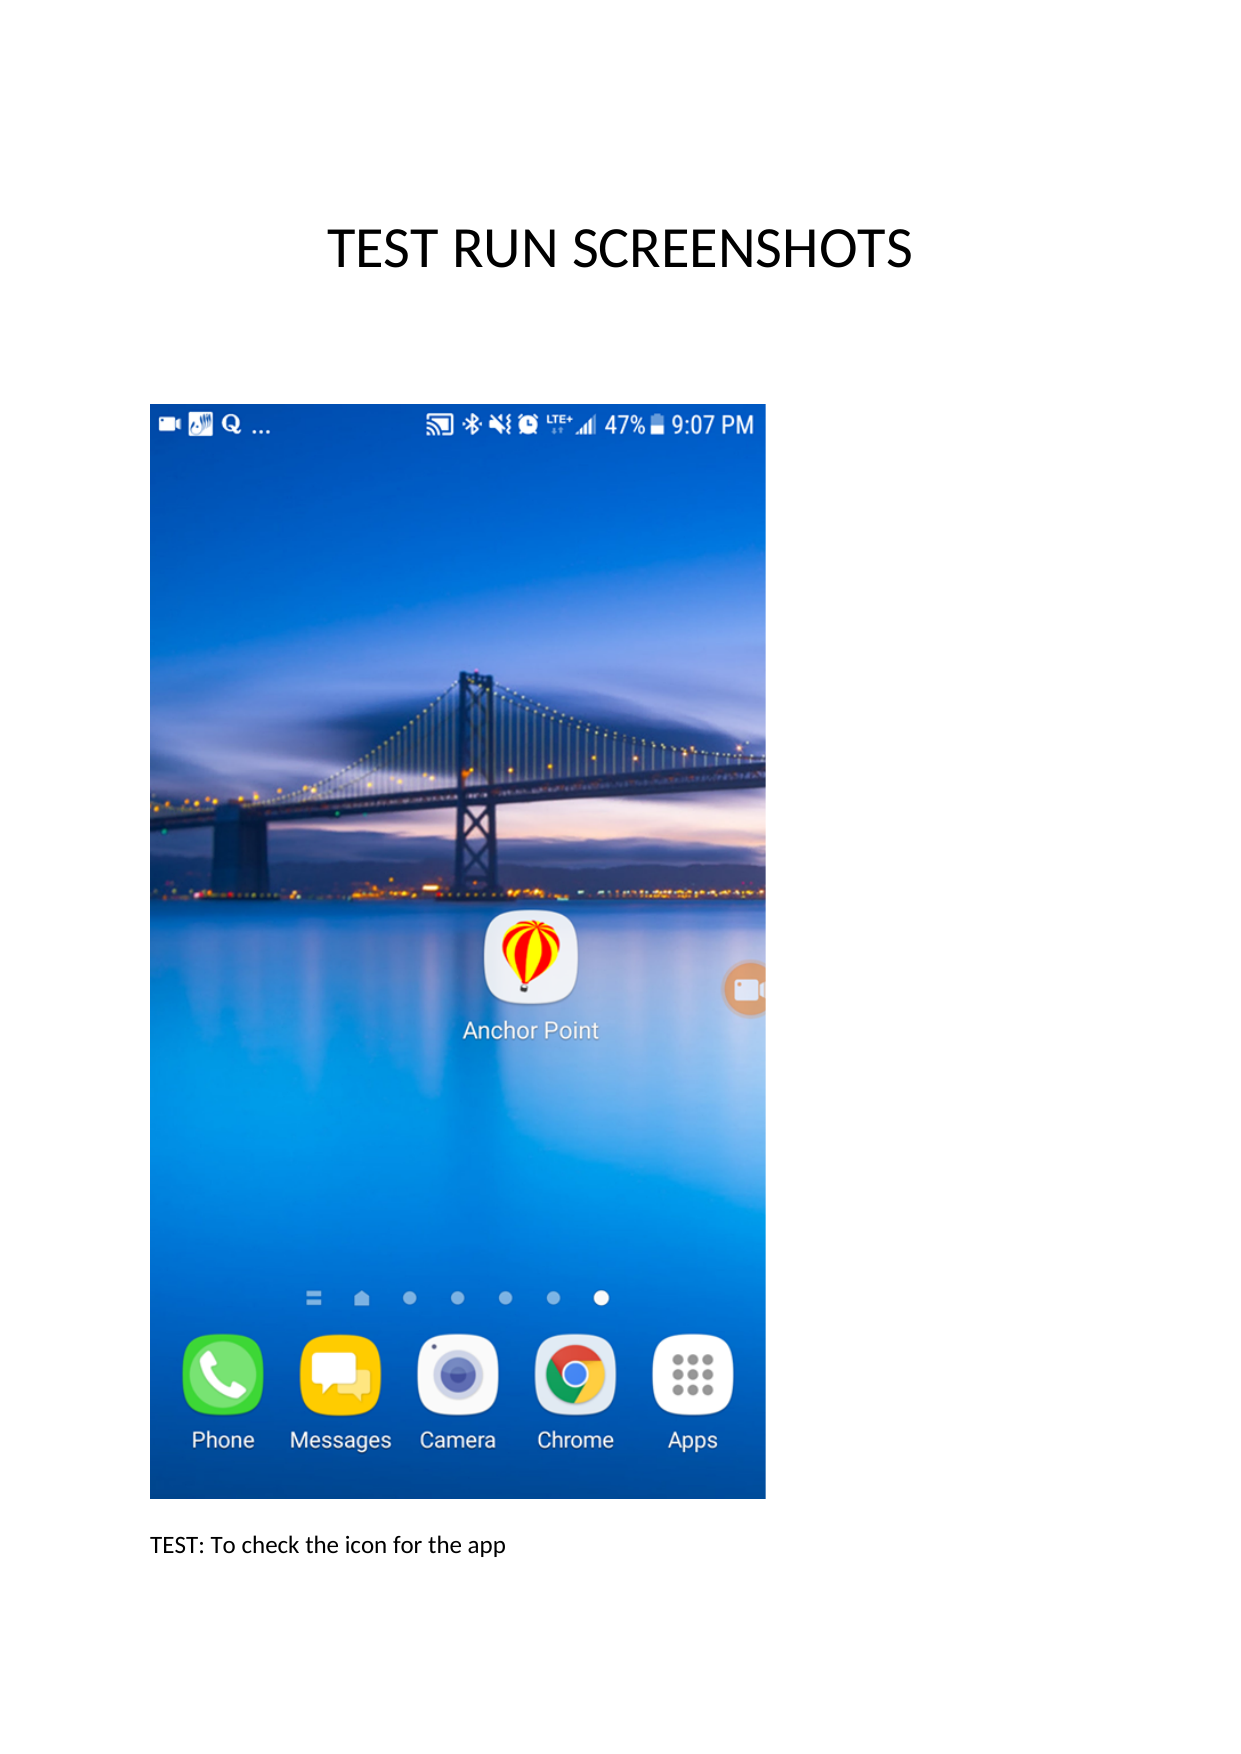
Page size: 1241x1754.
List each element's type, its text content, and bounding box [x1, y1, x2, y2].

text TEST RUN SCREENSHOTS [150, 211, 1090, 282]
text TEST: To check the icon for the app [150, 1529, 1090, 1560]
picture [150, 404, 766, 1499]
